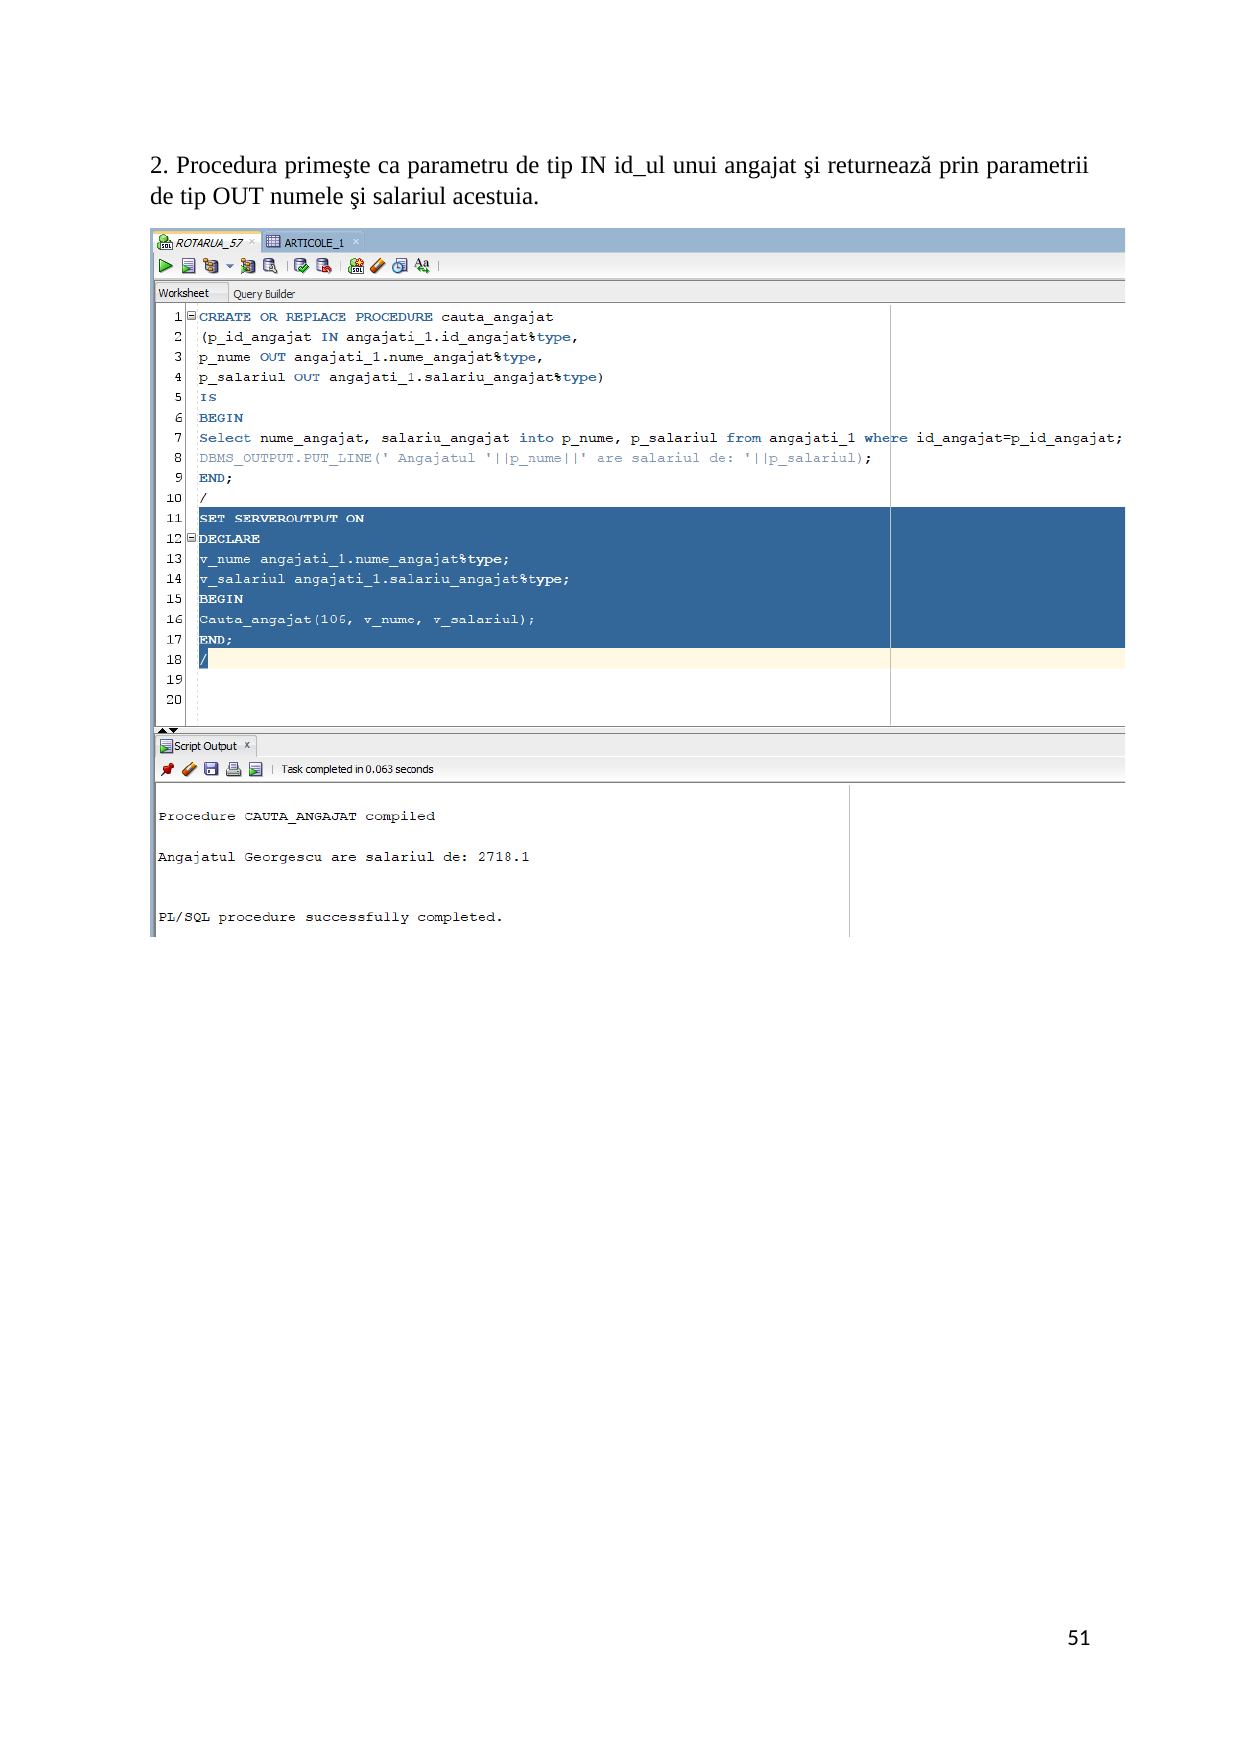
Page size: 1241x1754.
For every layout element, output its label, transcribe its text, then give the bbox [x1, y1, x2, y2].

text 2. Procedura primeşte ca parametru de tip IN id_ul unui angajat şi returnează prin parametrii de tip OUT numele şi salariul acestuia. [150, 150, 1090, 210]
picture [150, 228, 1125, 937]
